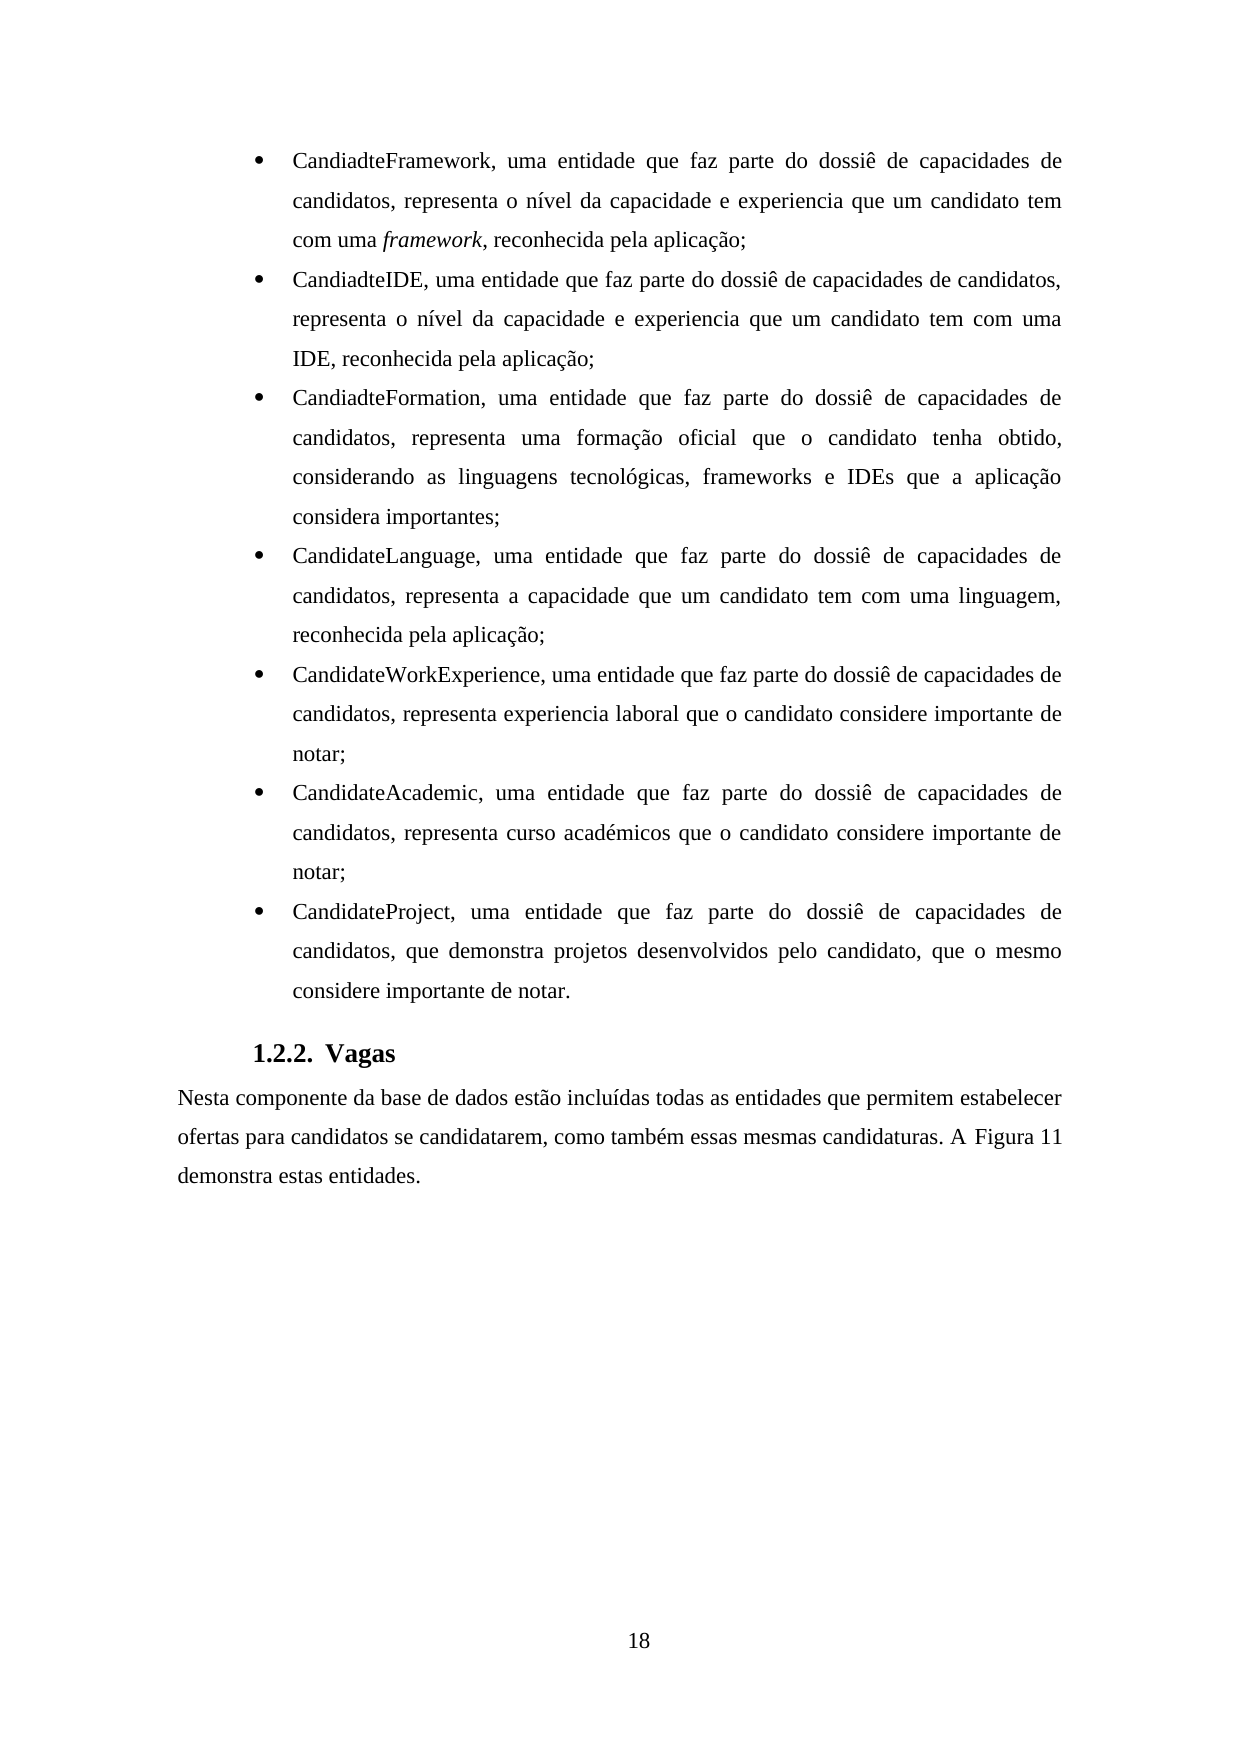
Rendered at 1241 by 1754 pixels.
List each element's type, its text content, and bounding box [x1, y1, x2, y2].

list CandidateWorkExperience, uma entidade que faz parte do dossiê de capacidades de candidatos, representa experiencia laboral que o candidato considere importante de notar; [255, 661, 1063, 766]
text Nesta componente da base de dados estão incluídas todas as entidades que permitem estabelecer ofertas para candidatos se candidatarem, como também essas mesmas candidaturas. A Figura 10 demonstra estas entidades. [177, 1084, 1063, 1189]
list CandidateLanguage, uma entidade que faz parte do dossiê de capacidades de candidatos, representa a capacidade que um candidato tem com uma linguagem, reconhecida pela aplicação; [255, 542, 1063, 648]
subtitle Vagas [252, 1037, 1063, 1068]
list CandiadteIDE, uma entidade que faz parte do dossiê de capacidades de candidatos, representa o nível da capacidade e experiencia que um candidato tem com uma IDE, reconhecida pela aplicação; [255, 266, 1063, 371]
list CandiadteFramework, uma entidade que faz parte do dossiê de capacidades de candidatos, representa o nível da capacidade e experiencia que um candidato tem com uma framework, reconhecida pela aplicação; [255, 148, 1063, 253]
list CandidateAcademic, uma entidade que faz parte do dossiê de capacidades de candidatos, representa curso académicos que o candidato considere importante de notar; [255, 779, 1063, 884]
list CandidateProject, uma entidade que faz parte do dossiê de capacidades de candidatos, que demonstra projetos desenvolvidos pelo candidato, que o mesmo considere importante de notar. [255, 898, 1063, 1003]
list CandiadteFormation, uma entidade que faz parte do dossiê de capacidades de candidatos, representa uma formação oficial que o candidato tenha obtido, considerando as linguagens tecnológicas, frameworks e IDEs que a aplicação considera importantes; [255, 384, 1063, 529]
